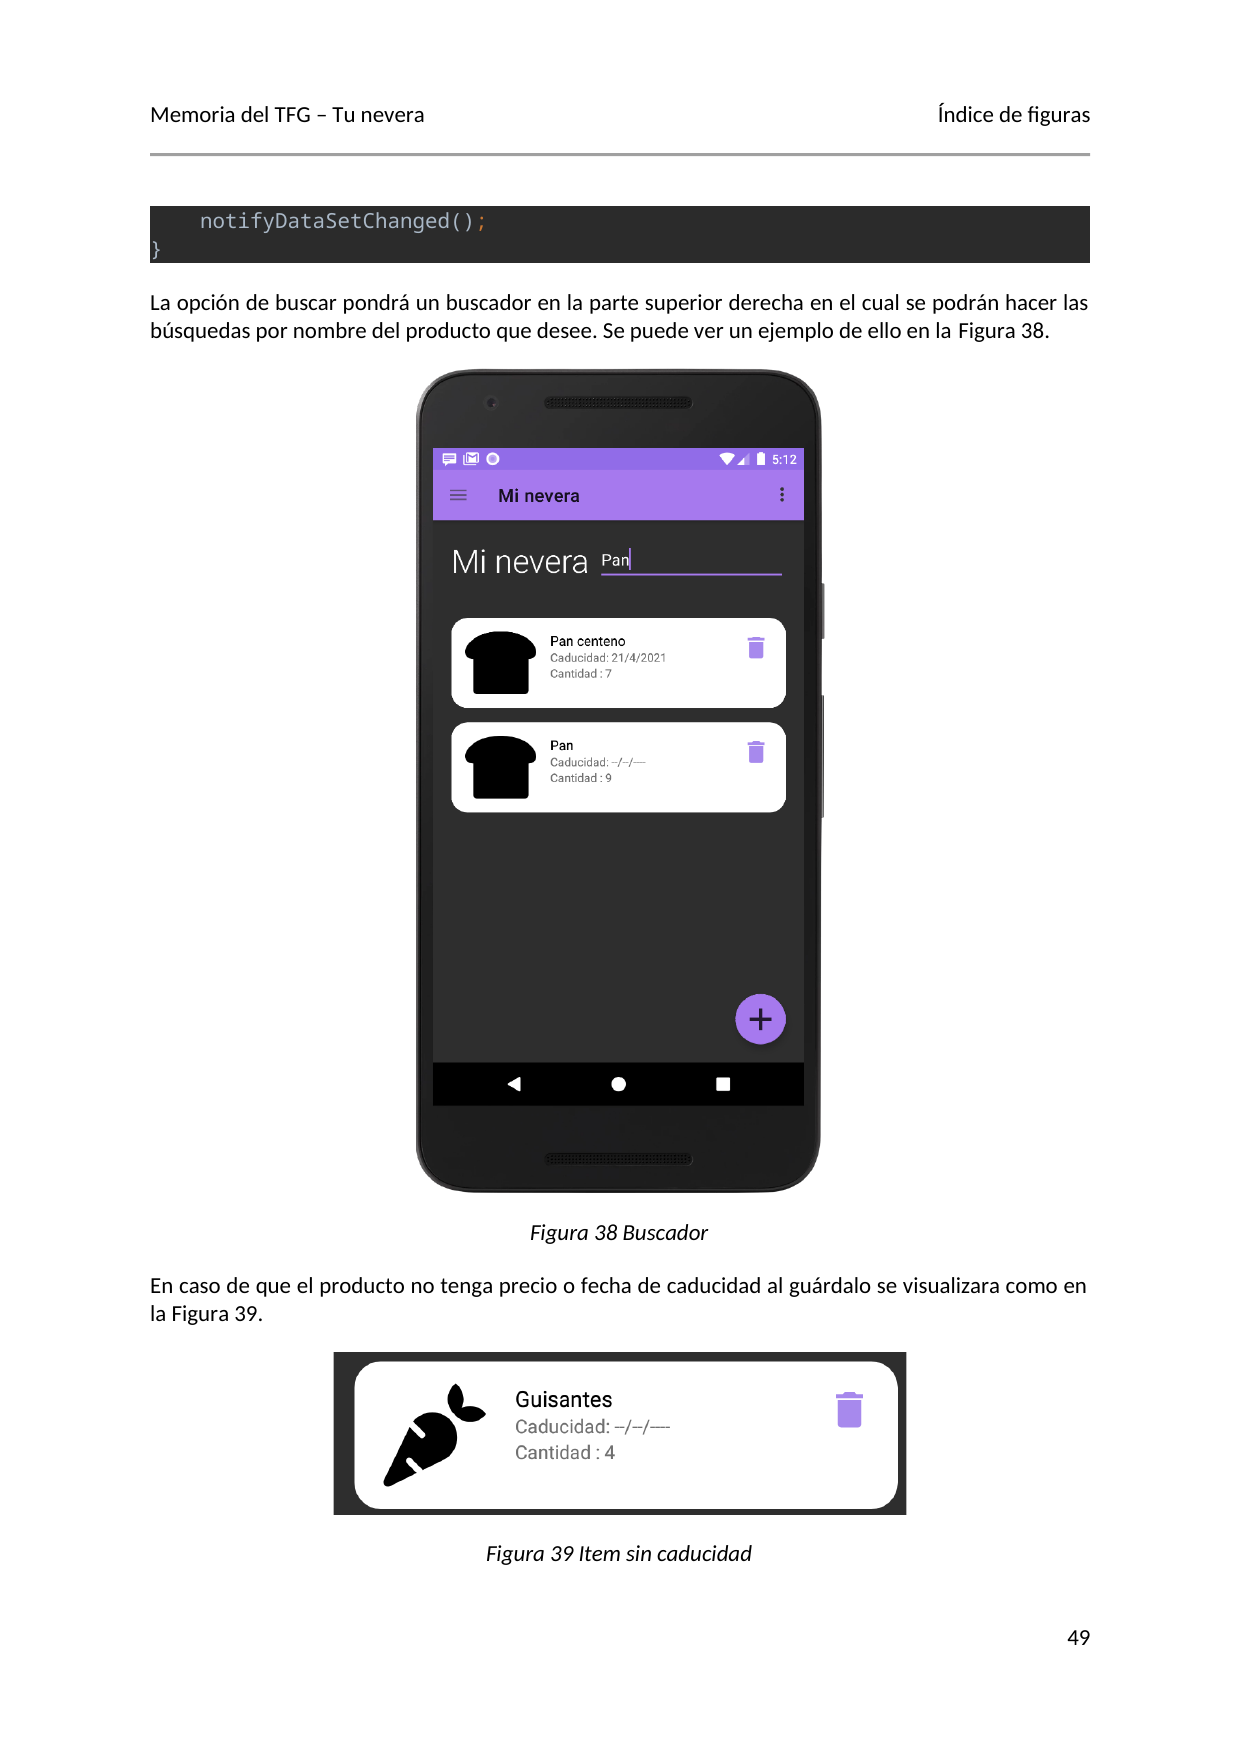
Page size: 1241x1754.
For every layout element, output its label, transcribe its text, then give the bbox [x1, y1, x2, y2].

text Figura 39 Item sin caducidad [150, 1539, 1090, 1567]
picture [333, 1352, 907, 1515]
text La opción de buscar pondrá un buscador en la parte superior derecha en el cual se podrán hacer las búsquedas por nombre del producto que desee. Se puede ver un ejemplo de ello en la Figura 38. [150, 288, 1090, 344]
text En caso de que el producto no tenga precio o fecha de caducidad al guárdalo se visualizara como en la Figura 39. [150, 1271, 1090, 1327]
text Figura 38 Buscador [150, 1218, 1090, 1246]
picture [416, 368, 825, 1193]
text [150, 206, 1090, 263]
